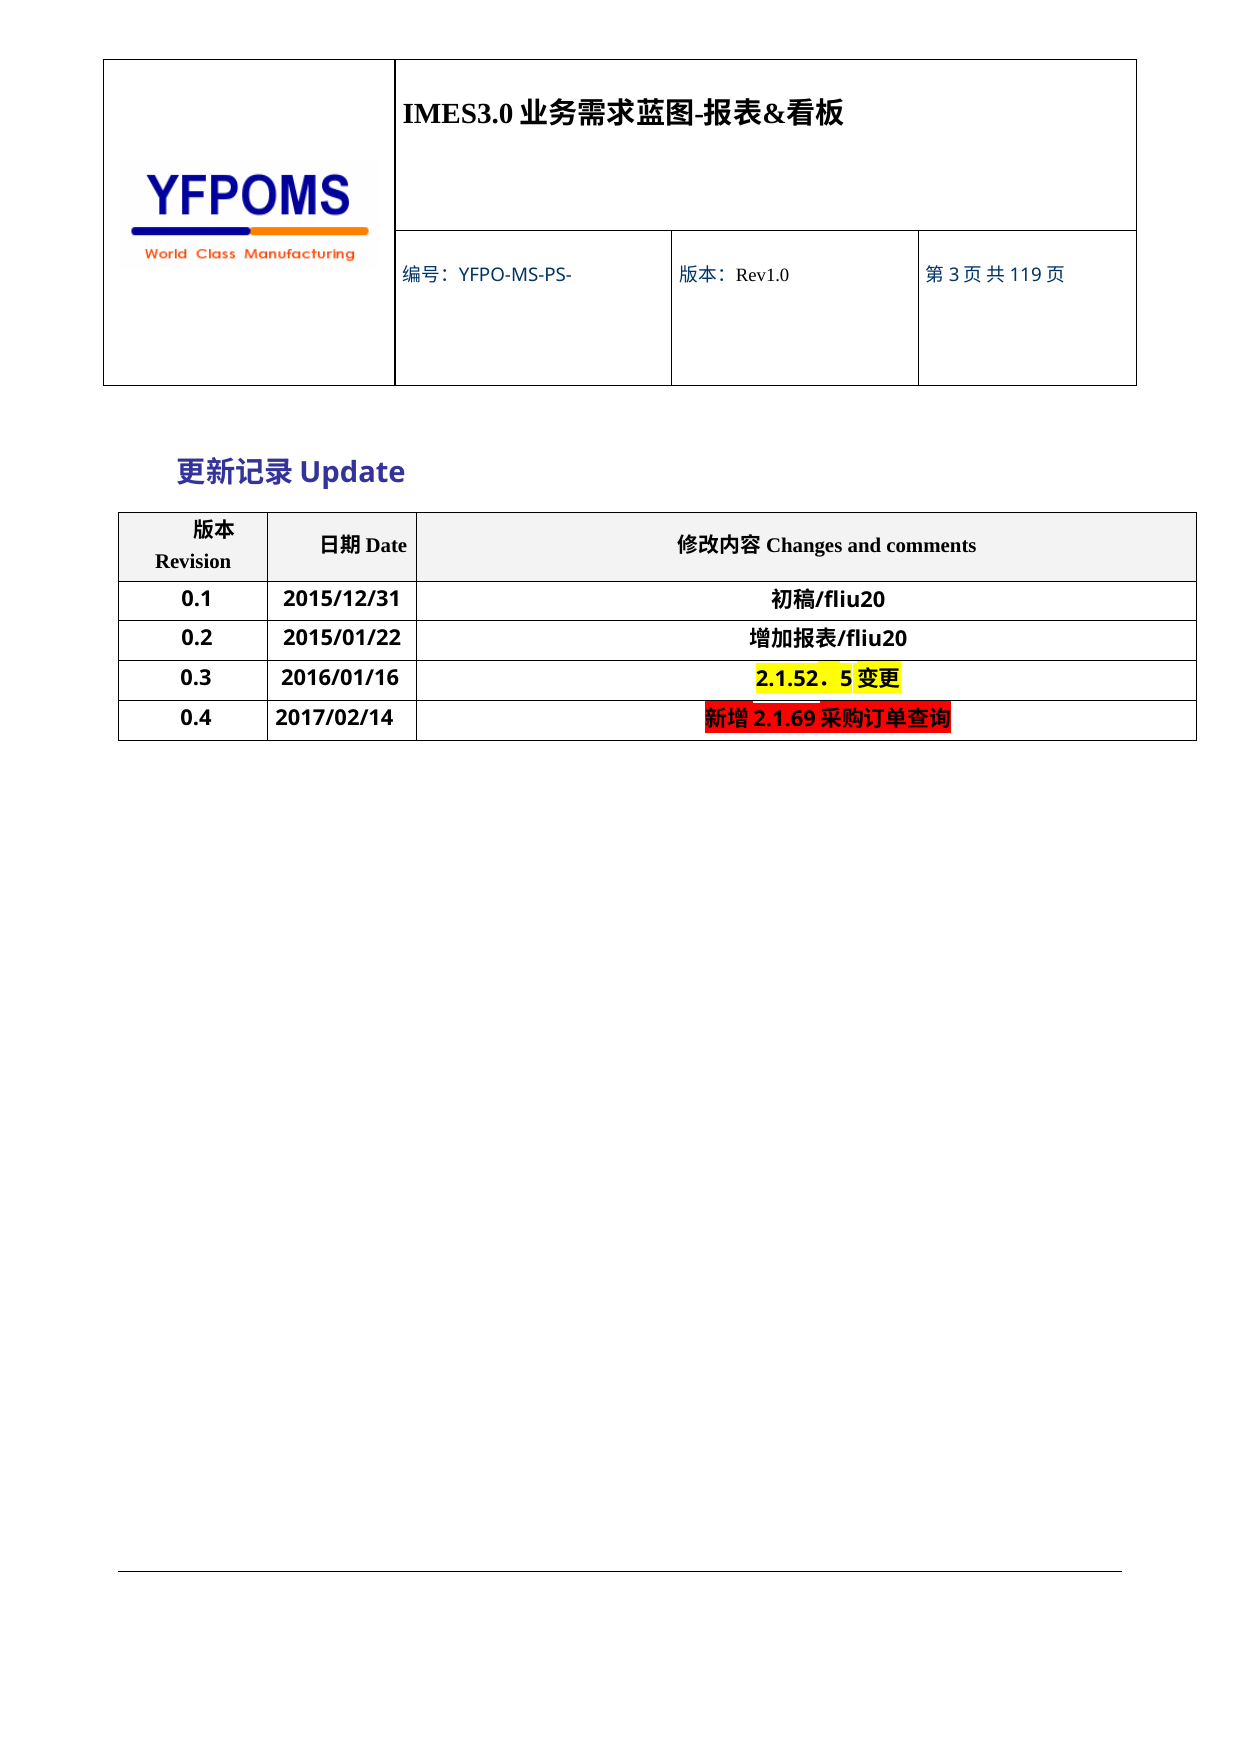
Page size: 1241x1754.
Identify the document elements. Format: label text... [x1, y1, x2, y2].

table_cell 初稿/fliu20 [417, 582, 1196, 620]
table_cell 2.1.52．5变更 [417, 661, 1196, 700]
table_header 修改内容 Changes and comments [417, 513, 1196, 581]
picture [120, 160, 378, 270]
table_cell 0.3 [119, 661, 267, 700]
table_cell 新增2.1.69采购订单查询 [417, 701, 1196, 740]
table_cell 增加报表/fliu20 [417, 621, 1196, 660]
table_cell 2015/12/31 [268, 582, 416, 620]
text 更新记录Update [118, 449, 1122, 491]
table_cell 2016/01/16 [268, 661, 416, 700]
table_cell 0.1 [119, 582, 267, 620]
table_cell 0.2 [119, 621, 267, 660]
table_cell 0.4 [119, 701, 267, 740]
table_cell 2015/01/22 [268, 621, 416, 660]
table_header 日期 Date [268, 513, 416, 581]
table_cell 2017/02/14 [268, 701, 416, 740]
table_header 版本Revision [119, 513, 267, 581]
